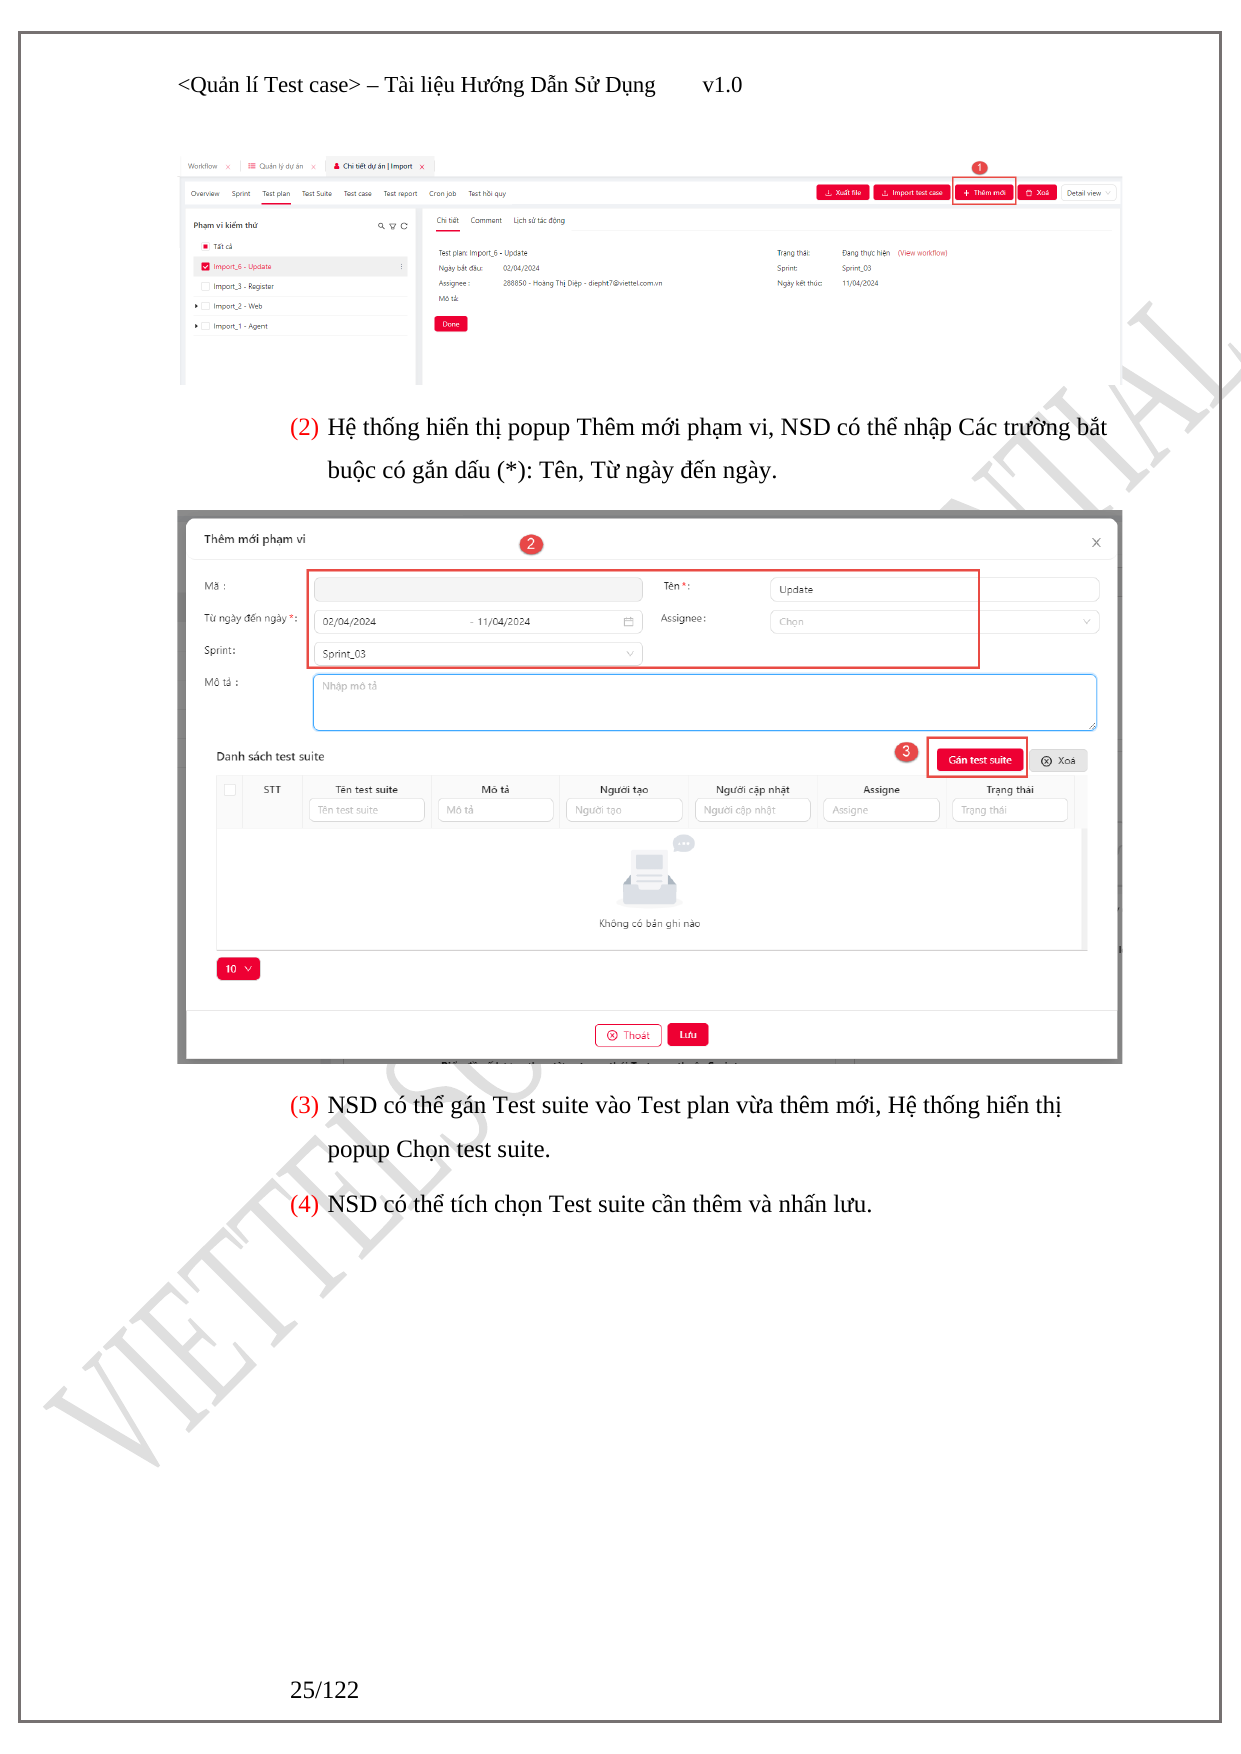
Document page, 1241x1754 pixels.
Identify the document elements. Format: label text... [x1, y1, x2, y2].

list Hệ thống hiển thị popup Thêm mới phạm vi, NSD có thể nhập Các trường bắt buộc có gắn dấu (*): Tên, Từ ngày đến ngày. [290, 412, 1121, 484]
picture [177, 510, 1123, 1064]
picture [177, 156, 1123, 385]
list NSD có thể tích chọn Test suite cần thêm và nhấn lưu. [290, 1189, 1121, 1218]
list NSD có thể gán Test suite vào Test plan vừa thêm mới, Hệ thống hiển thị popup Chọn test suite. [290, 1091, 1121, 1162]
